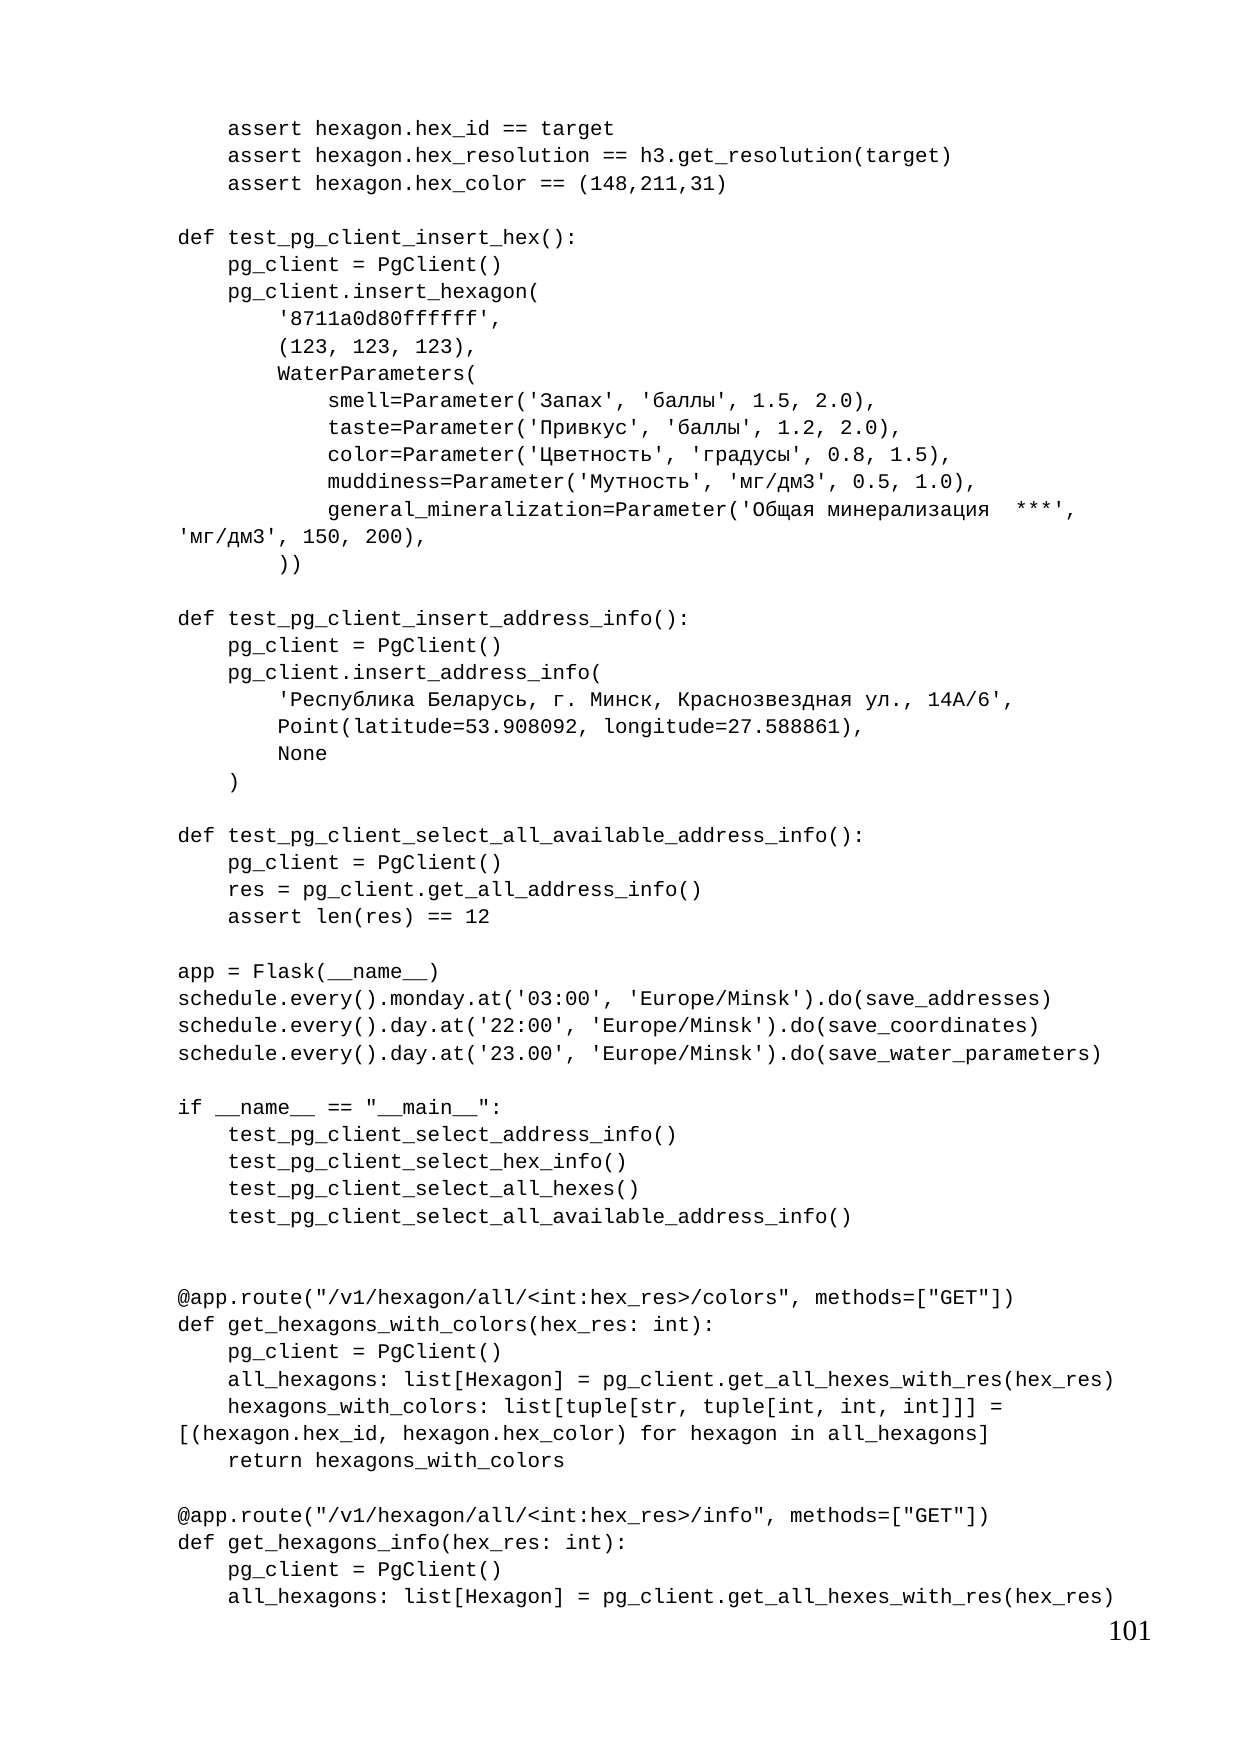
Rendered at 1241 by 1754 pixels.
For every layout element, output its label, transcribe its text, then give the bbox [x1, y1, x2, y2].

text res = pg_client.get_all_address_info() [177, 879, 1152, 903]
text assert len(res) == 12 [177, 907, 1152, 930]
text hexagons_with_colors: list[tuple[str, tuple[int, int, int]]] = [(hexagon.hex_id, hexagon.hex_color) for hexagon in all_hexagons] [177, 1396, 1152, 1447]
text pg_client = PgClient() [177, 254, 1152, 278]
text test_pg_client_select_all_available_address_info() [177, 1206, 1152, 1229]
text '8711a0d80ffffff', [177, 308, 1152, 332]
text test_pg_client_select_address_info() [177, 1124, 1152, 1148]
text )) [177, 553, 1152, 577]
text def get_hexagons_with_colors(hex_res: int): [177, 1314, 1152, 1338]
text ) [177, 771, 1152, 794]
text def test_pg_client_insert_address_info(): [177, 607, 1152, 631]
text assert hexagon.hex_id == target [177, 118, 1152, 142]
text test_pg_client_select_hex_info() [177, 1151, 1152, 1175]
text def get_hexagons_info(hex_res: int): [177, 1532, 1152, 1556]
text test_pg_client_select_all_hexes() [177, 1178, 1152, 1202]
text schedule.every().monday.at('03:00', 'Europe/Minsk').do(save_addresses) [177, 988, 1152, 1012]
text 'Республика Беларусь, г. Минск, Краснозвездная ул., 14А/6', [177, 689, 1152, 713]
text Point(latitude=53.908092, longitude=27.588861), [177, 716, 1152, 740]
text None [177, 743, 1152, 767]
text smell=Parameter('Запах', 'баллы', 1.5, 2.0), [177, 390, 1152, 414]
text pg_client = PgClient() [177, 1559, 1152, 1583]
text pg_client.insert_address_info( [177, 662, 1152, 686]
text WaterParameters( [177, 363, 1152, 386]
text if __name__ == "__main__": [177, 1097, 1152, 1121]
text schedule.every().day.at('23.00', 'Europe/Minsk').do(save_water_parameters) [177, 1042, 1152, 1066]
text assert hexagon.hex_color == (148,211,31) [177, 172, 1152, 196]
text pg_client = PgClient() [177, 1342, 1152, 1365]
text pg_client.insert_hexagon( [177, 281, 1152, 305]
text pg_client = PgClient() [177, 635, 1152, 658]
text muddiness=Parameter('Мутность', 'мг/дм3', 0.5, 1.0), [177, 472, 1152, 495]
text taste=Parameter('Привкус', 'баллы', 1.2, 2.0), [177, 417, 1152, 441]
text @app.route("/v1/hexagon/all/<int:hex_res>/info", methods=["GET"]) [177, 1505, 1152, 1528]
text all_hexagons: list[Hexagon] = pg_client.get_all_hexes_with_res(hex_res) [177, 1369, 1152, 1392]
text all_hexagons: list[Hexagon] = pg_client.get_all_hexes_with_res(hex_res) [177, 1586, 1152, 1610]
text def test_pg_client_select_all_available_address_info(): [177, 825, 1152, 849]
text return hexagons_with_colors [177, 1450, 1152, 1474]
text def test_pg_client_insert_hex(): [177, 227, 1152, 251]
text assert hexagon.hex_resolution == h3.get_resolution(target) [177, 145, 1152, 169]
text @app.route("/v1/hexagon/all/<int:hex_res>/colors", methods=["GET"]) [177, 1287, 1152, 1311]
text schedule.every().day.at('22:00', 'Europe/Minsk').do(save_coordinates) [177, 1015, 1152, 1039]
text pg_client = PgClient() [177, 852, 1152, 876]
text color=Parameter('Цветность', 'градусы', 0.8, 1.5), [177, 444, 1152, 468]
text app = Flask(__name__) [177, 961, 1152, 984]
text general_mineralization=Parameter('Общая минерализация ***', 'мг/дм3', 150, 200), [177, 499, 1152, 549]
text (123, 123, 123), [177, 336, 1152, 359]
